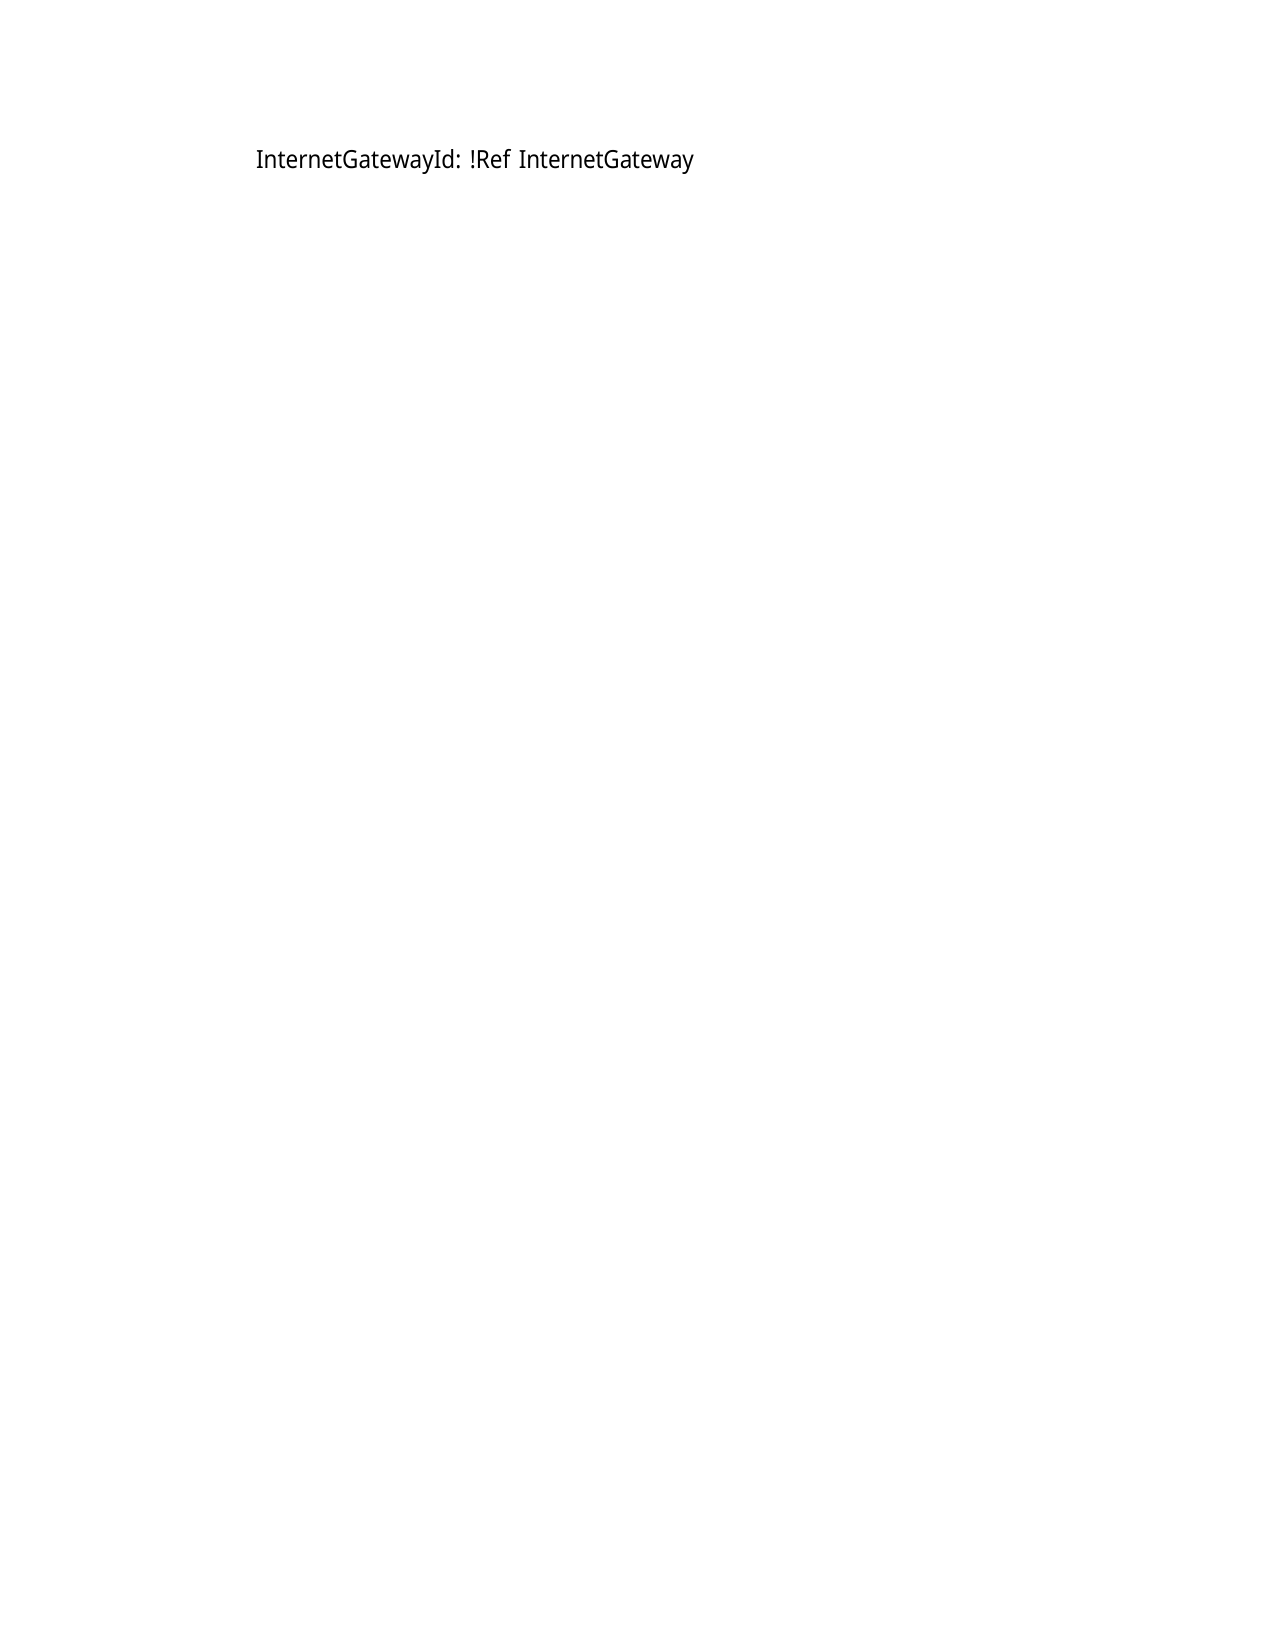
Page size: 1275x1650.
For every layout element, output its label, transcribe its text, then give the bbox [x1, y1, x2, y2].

text InternetGatewayId: !Ref InternetGateway [256, 142, 1200, 176]
